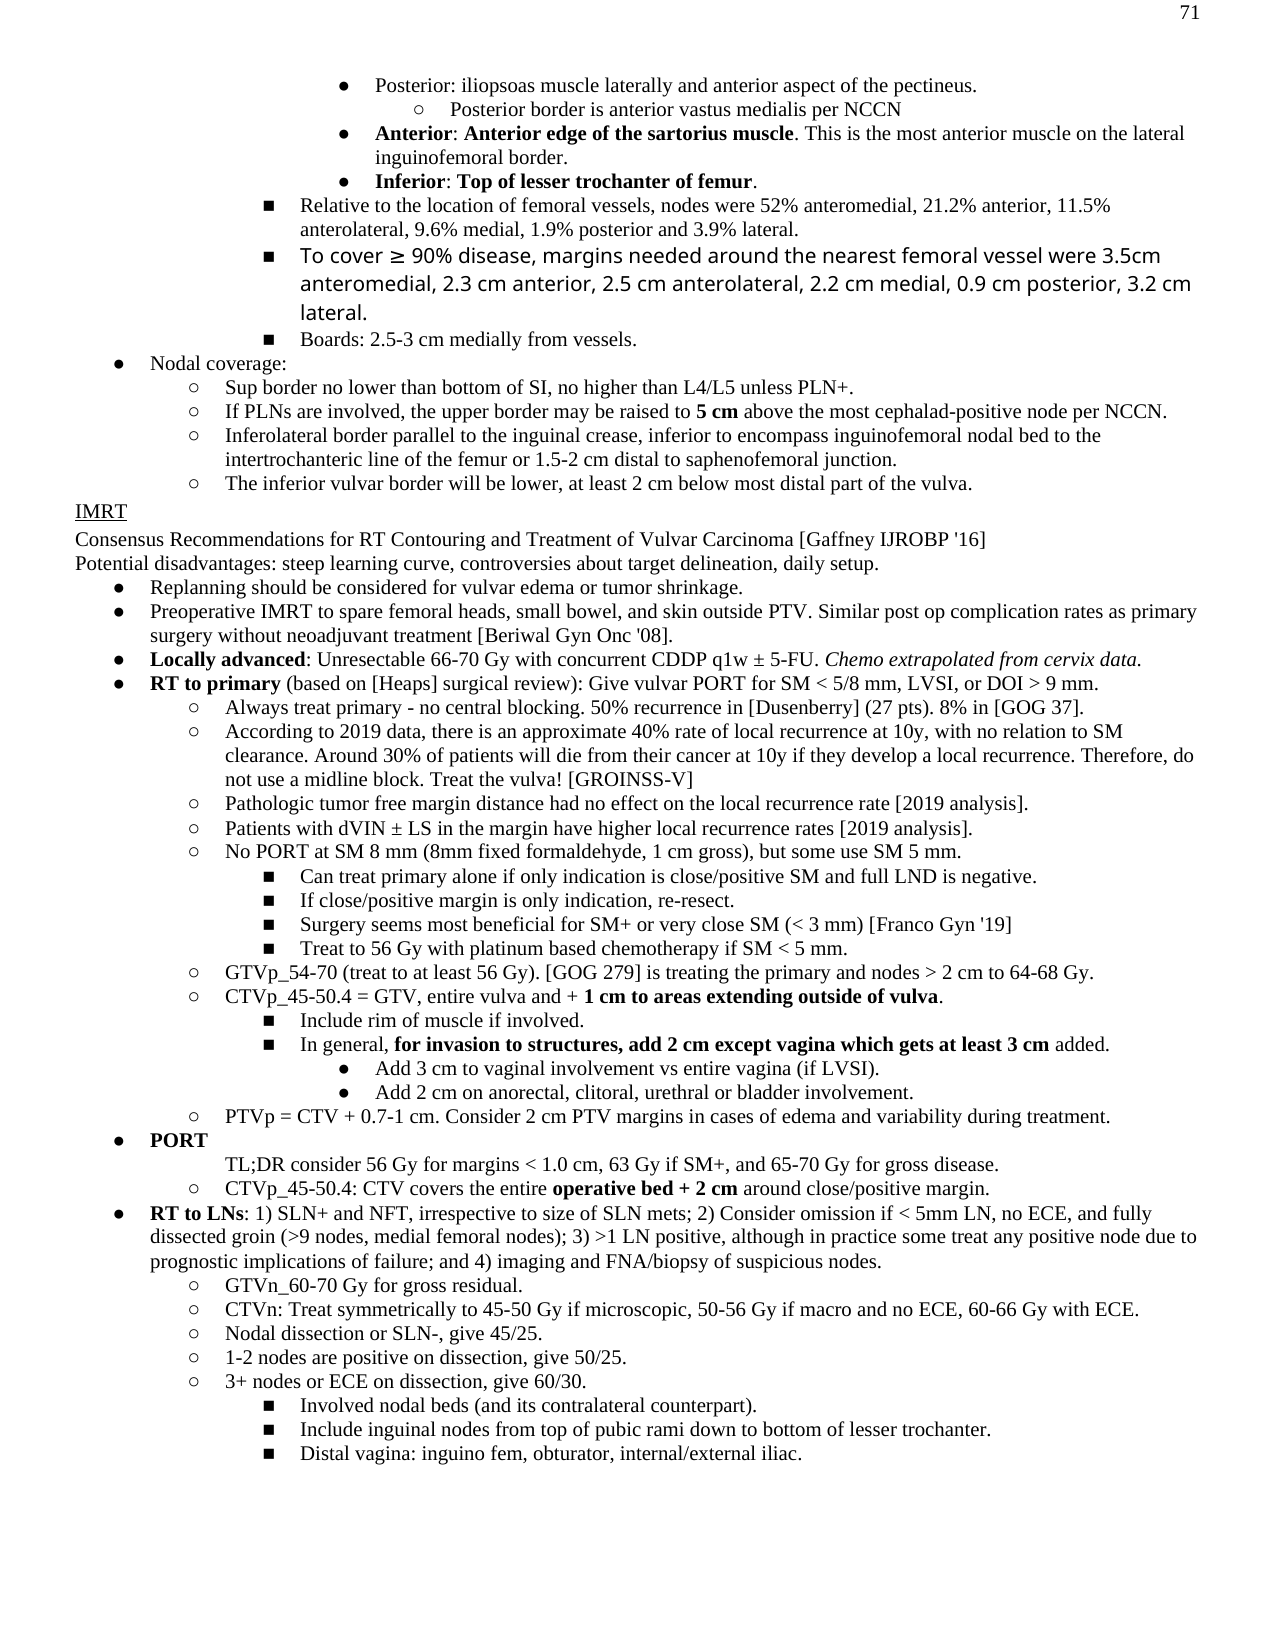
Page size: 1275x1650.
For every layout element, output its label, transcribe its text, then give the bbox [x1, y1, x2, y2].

list Replanning should be considered for vulvar edema or tumor shrinkage. [112, 575, 1200, 599]
list Add 2 cm on anorectal, clitoral, urethral or bladder involvement. [337, 1080, 1200, 1104]
list Inferolateral border parallel to the inguinal crease, inferior to encompass inguinofemoral nodal bed to the intertrochanteric line of the femur or 1.5-2 cm distal to saphenofemoral junction. [187, 423, 1200, 471]
list Pathologic tumor free margin distance had no effect on the local recurrence rate [2019 analysis]. [187, 791, 1200, 815]
list Nodal coverage: [112, 351, 1200, 374]
list Include rim of muscle if involved. [262, 1008, 1200, 1032]
list If PLNs are involved, the upper border may be raised to 5 cm above the most cephalad-positive node per NCCN. [187, 399, 1200, 423]
list CTVp_45-50.4 = GTV, entire vulva and + 1 cm to areas extending outside of vulva. [187, 984, 1200, 1008]
list Anterior: Anterior edge of the sartorius muscle. This is the most anterior muscle on the lateral inguinofemoral border. [337, 121, 1200, 169]
text Potential disadvantages: steep learning curve, controversies about target delineation, daily setup. [75, 551, 1200, 575]
list GTVp_54-70 (treat to at least 56 Gy). [GOG 279] is treating the primary and nodes > 2 cm to 64-68 Gy. [187, 960, 1200, 984]
list Inferior: Top of lesser trochanter of femur. [337, 169, 1200, 193]
list Boards: 2.5-3 cm medially from vessels. [262, 326, 1200, 351]
list 1-2 nodes are positive on dissection, give 50/25. [187, 1345, 1200, 1369]
list Nodal dissection or SLN-, give 45/25. [187, 1321, 1200, 1345]
list No PORT at SM 8 mm (8mm fixed formaldehyde, 1 cm gross), but some use SM 5 mm. [187, 839, 1200, 863]
list PTVp = CTV + 0.7-1 cm. Consider 2 cm PTV margins in cases of edema and variability during treatment. [187, 1104, 1200, 1128]
list CTVn: Treat symmetrically to 45-50 Gy if microscopic, 50-56 Gy if macro and no ECE, 60-66 Gy with ECE. [187, 1297, 1200, 1321]
list Always treat primary - no central blocking. 50% recurrence in [Dusenberry] (27 pts). 8% in [GOG 37]. [187, 695, 1200, 719]
list Preoperative IMRT to spare femoral heads, small bowel, and skin outside PTV. Similar post op complication rates as primary surgery without neoadjuvant treatment [Beriwal Gyn Onc '08]. [112, 599, 1200, 647]
list Treat to 56 Gy with platinum based chemotherapy if SM < 5 mm. [262, 936, 1200, 960]
list Include inguinal nodes from top of pubic rami down to bottom of lesser trochanter. [262, 1417, 1200, 1441]
list Surgery seems most beneficial for SM+ or very close SM (< 3 mm) [Franco Gyn '19] [262, 912, 1200, 936]
list To cover ≥ 90% disease, margins needed around the nearest femoral vessel were 3.5cm anteromedial, 2.3 cm anterior, 2.5 cm anterolateral, 2.2 cm medial, 0.9 cm posterior, 3.2 cm lateral. [262, 241, 1200, 326]
list Locally advanced: Unresectable 66-70 Gy with concurrent CDDP q1w ± 5-FU. Chemo extrapolated from cervix data. [112, 647, 1200, 671]
list Posterior: iliopsoas muscle laterally and anterior aspect of the pectineus. [337, 73, 1200, 97]
text Consensus Recommendations for RT Contouring and Treatment of Vulvar Carcinoma [Gaffney IJROBP '16] [75, 527, 1200, 551]
list Posterior border is anterior vastus medialis per NCCN [412, 97, 1200, 121]
text TL;DR consider 56 Gy for margins < 1.0 cm, 63 Gy if SM+, and 65-70 Gy for gross disease. [150, 1152, 1200, 1176]
list PORT [112, 1128, 1200, 1152]
list According to 2019 data, there is an approximate 40% rate of local recurrence at 10y, with no relation to SM clearance. Around 30% of patients will die from their cancer at 10y if they develop a local recurrence. Therefore, do not use a midline block. Treat the vulva! [GROINSS-V] [187, 719, 1200, 791]
list Patients with dVIN ± LS in the margin have higher local recurrence rates [2019 analysis]. [187, 815, 1200, 839]
list Involved nodal beds (and its contralateral counterpart). [262, 1393, 1200, 1417]
list 3+ nodes or ECE on dissection, give 60/30. [187, 1369, 1200, 1393]
subtitle IMRT [75, 499, 1200, 523]
list Distal vagina: inguino fem, obturator, internal/external iliac. [262, 1441, 1200, 1465]
list RT to primary (based on [Heaps] surgical review): Give vulvar PORT for SM < 5/8 mm, LVSI, or DOI > 9 mm. [112, 671, 1200, 695]
list If close/positive margin is only indication, re-resect. [262, 888, 1200, 912]
list Add 3 cm to vaginal involvement vs entire vagina (if LVSI). [337, 1056, 1200, 1080]
list CTVp_45-50.4: CTV covers the entire operative bed + 2 cm around close/positive margin. [187, 1176, 1200, 1200]
list Sup border no lower than bottom of SI, no higher than L4/L5 unless PLN+. [187, 374, 1200, 399]
list Can treat primary alone if only indication is close/positive SM and full LND is negative. [262, 863, 1200, 888]
list In general, for invasion to structures, add 2 cm except vagina which gets at least 3 cm added. [262, 1032, 1200, 1056]
list The inferior vulvar border will be lower, at least 2 cm below most distal part of the vulva. [187, 471, 1200, 495]
list RT to LNs: 1) SLN+ and NFT, irrespective to size of SLN mets; 2) Consider omission if < 5mm LN, no ECE, and fully dissected groin (>9 nodes, medial femoral nodes); 3) >1 LN positive, although in practice some treat any positive node due to prognostic implications of failure; and 4) imaging and FNA/biopsy of suspicious nodes. [112, 1200, 1200, 1273]
list GTVn_60-70 Gy for gross residual. [187, 1273, 1200, 1297]
list Relative to the location of femoral vessels, nodes were 52% anteromedial, 21.2% anterior, 11.5% anterolateral, 9.6% medial, 1.9% posterior and 3.9% lateral. [262, 193, 1200, 241]
